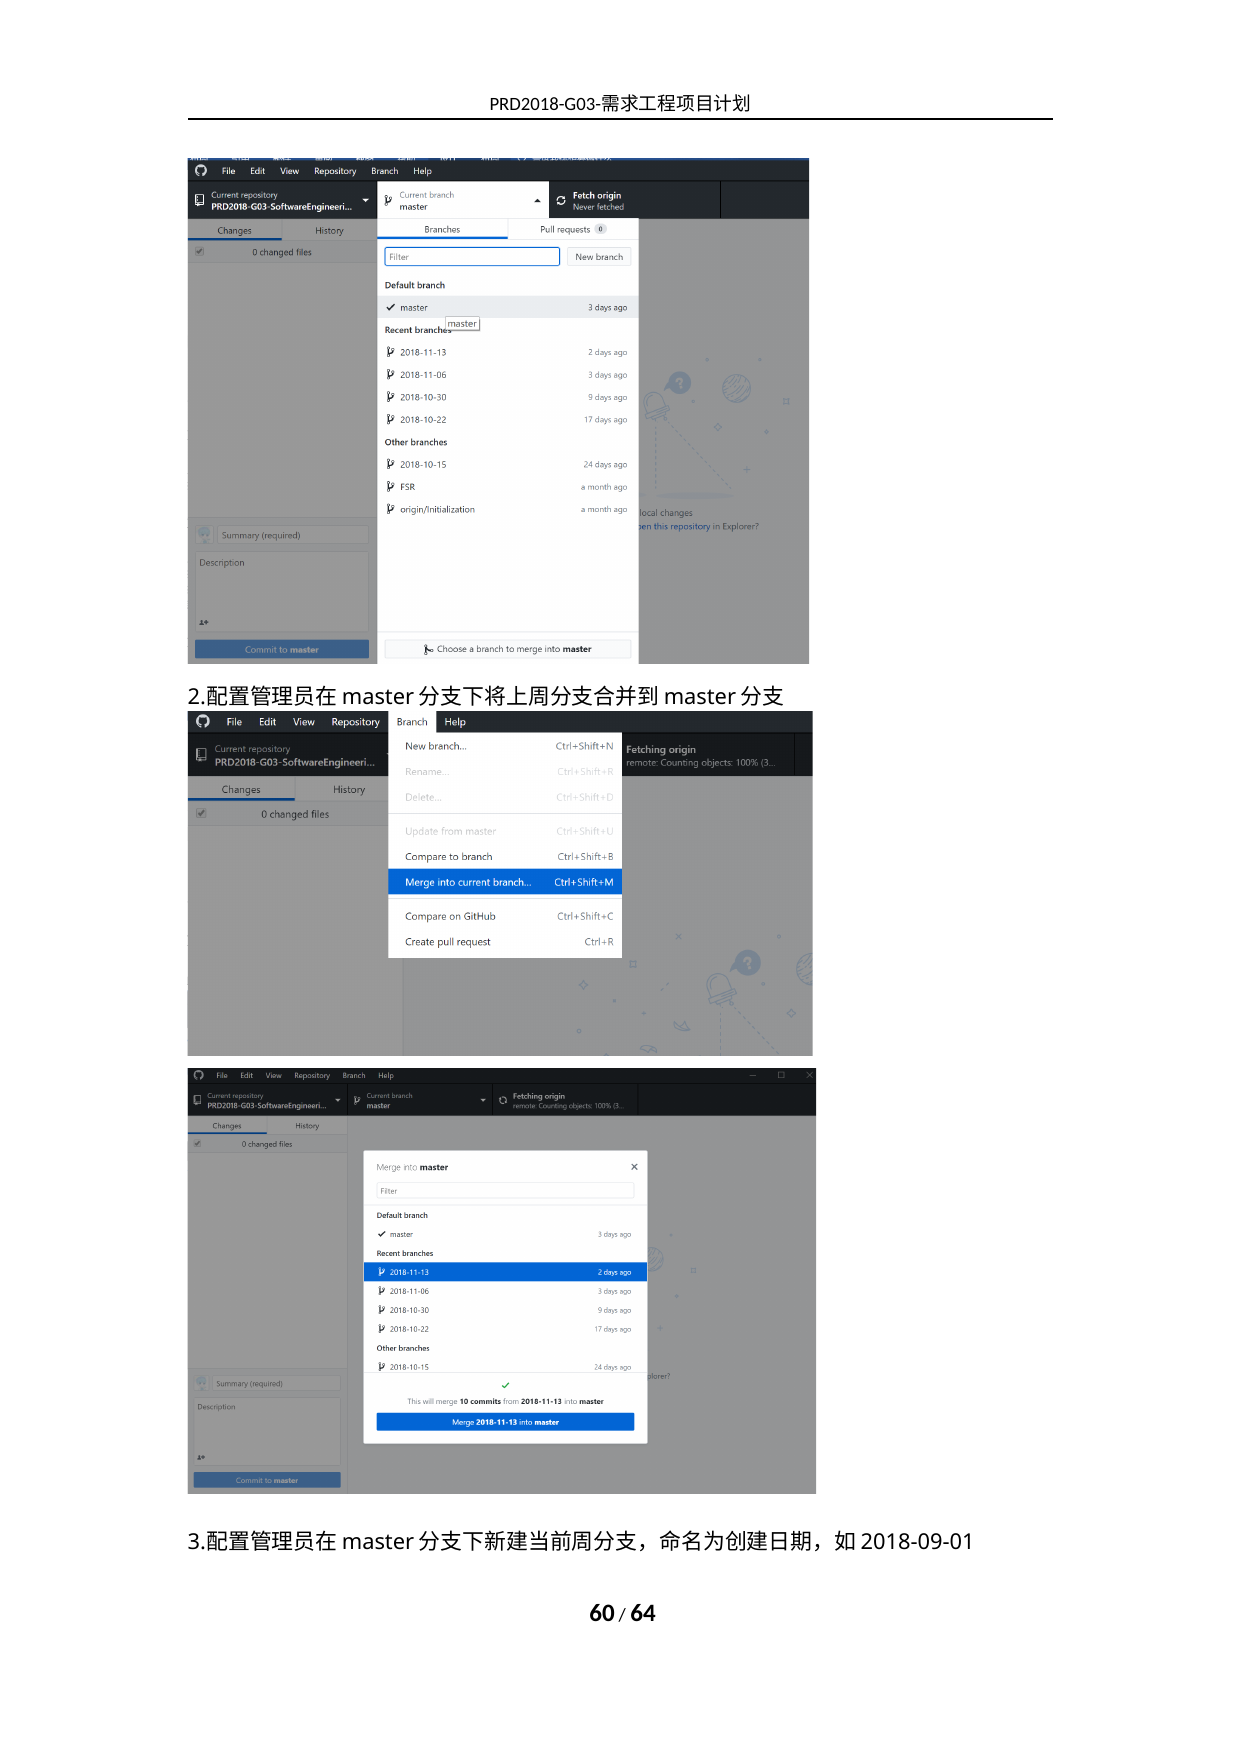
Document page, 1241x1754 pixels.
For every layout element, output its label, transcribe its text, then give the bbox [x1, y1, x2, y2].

picture [187, 1068, 817, 1494]
text 2.配置管理员在master分支下将上周分支合并到master分支 [187, 678, 1053, 711]
text 3.配置管理员在master分支下新建当前周分支，命名为创建日期，如2018-09-01 [187, 1523, 1053, 1556]
picture [187, 158, 810, 664]
picture [187, 711, 813, 1056]
